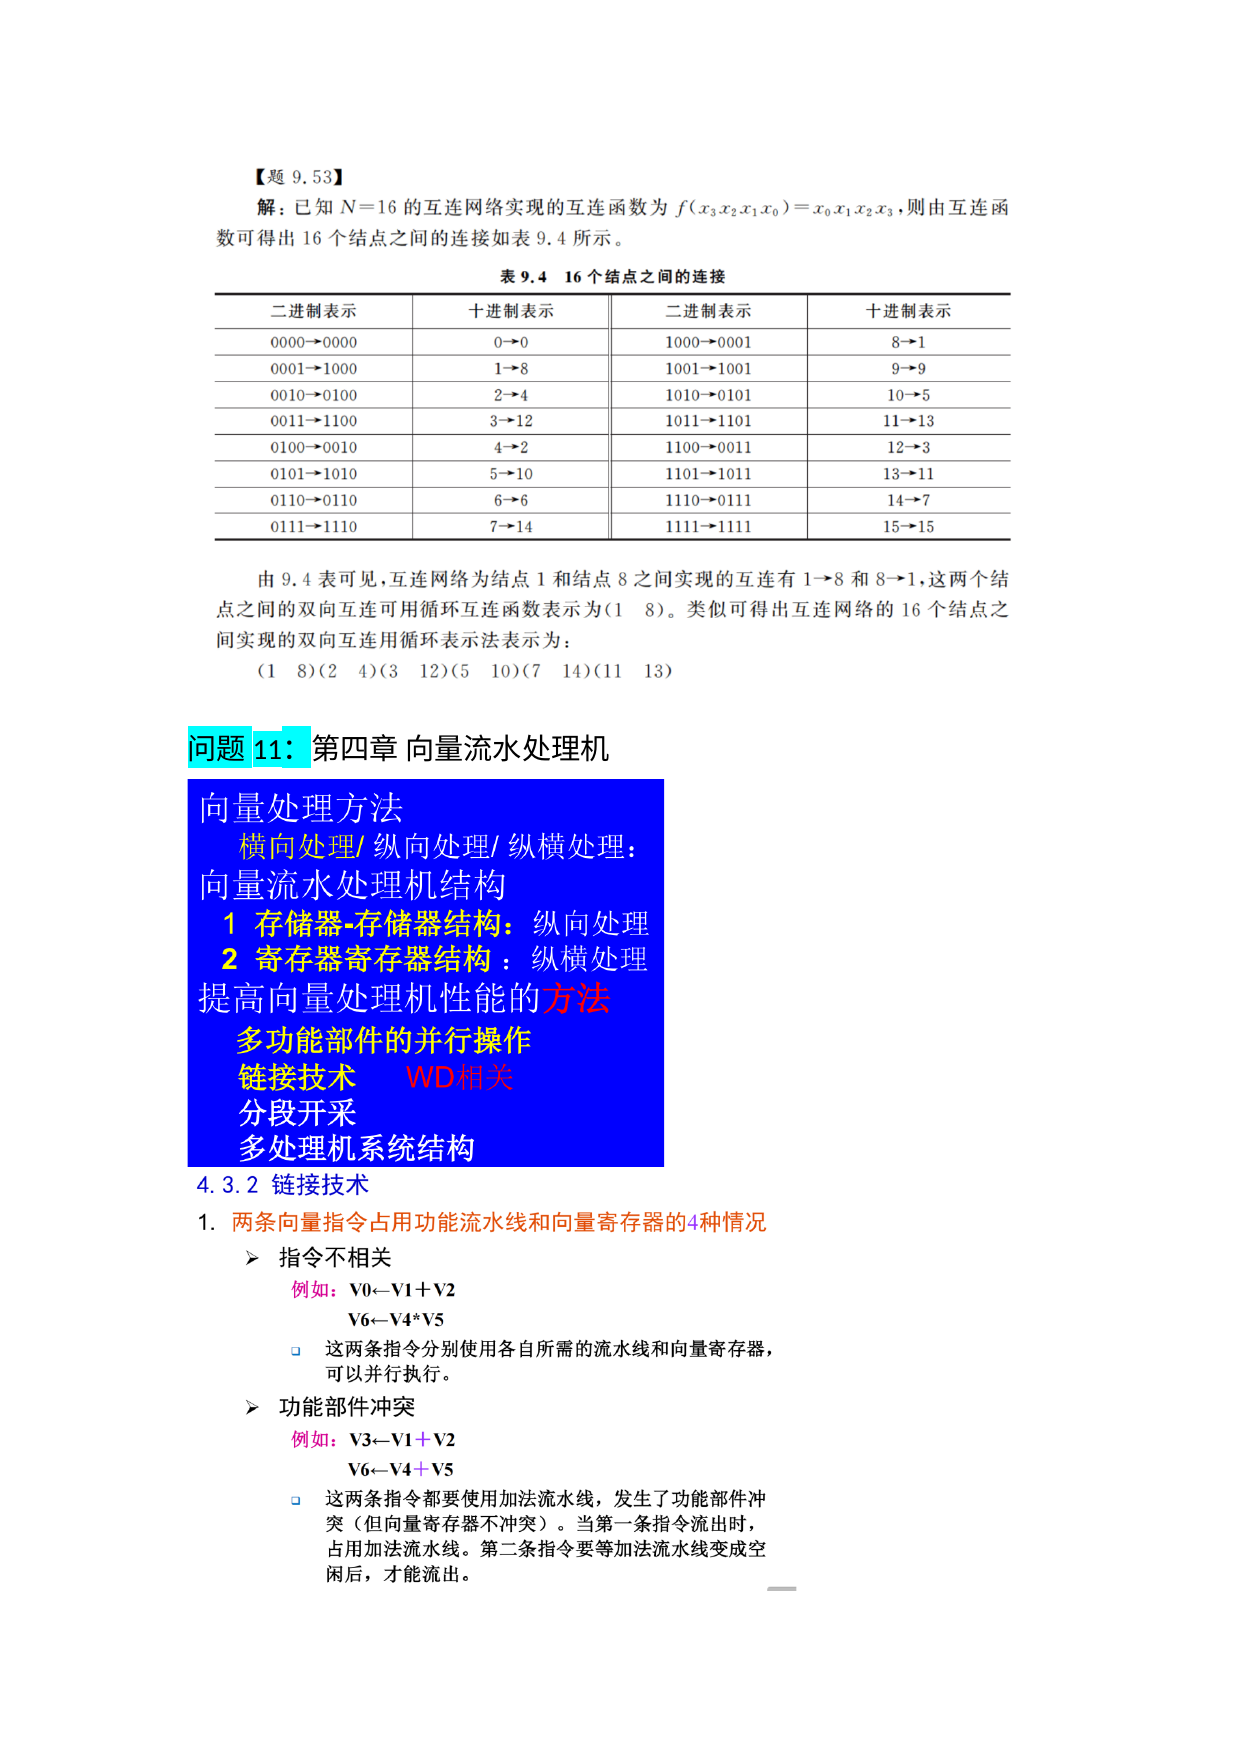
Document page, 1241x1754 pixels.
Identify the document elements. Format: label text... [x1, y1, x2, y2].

text 问题 11：第四章 向量流水处理机 [187, 714, 1053, 779]
picture [187, 779, 665, 1167]
picture [187, 162, 1052, 689]
picture [187, 1169, 797, 1591]
